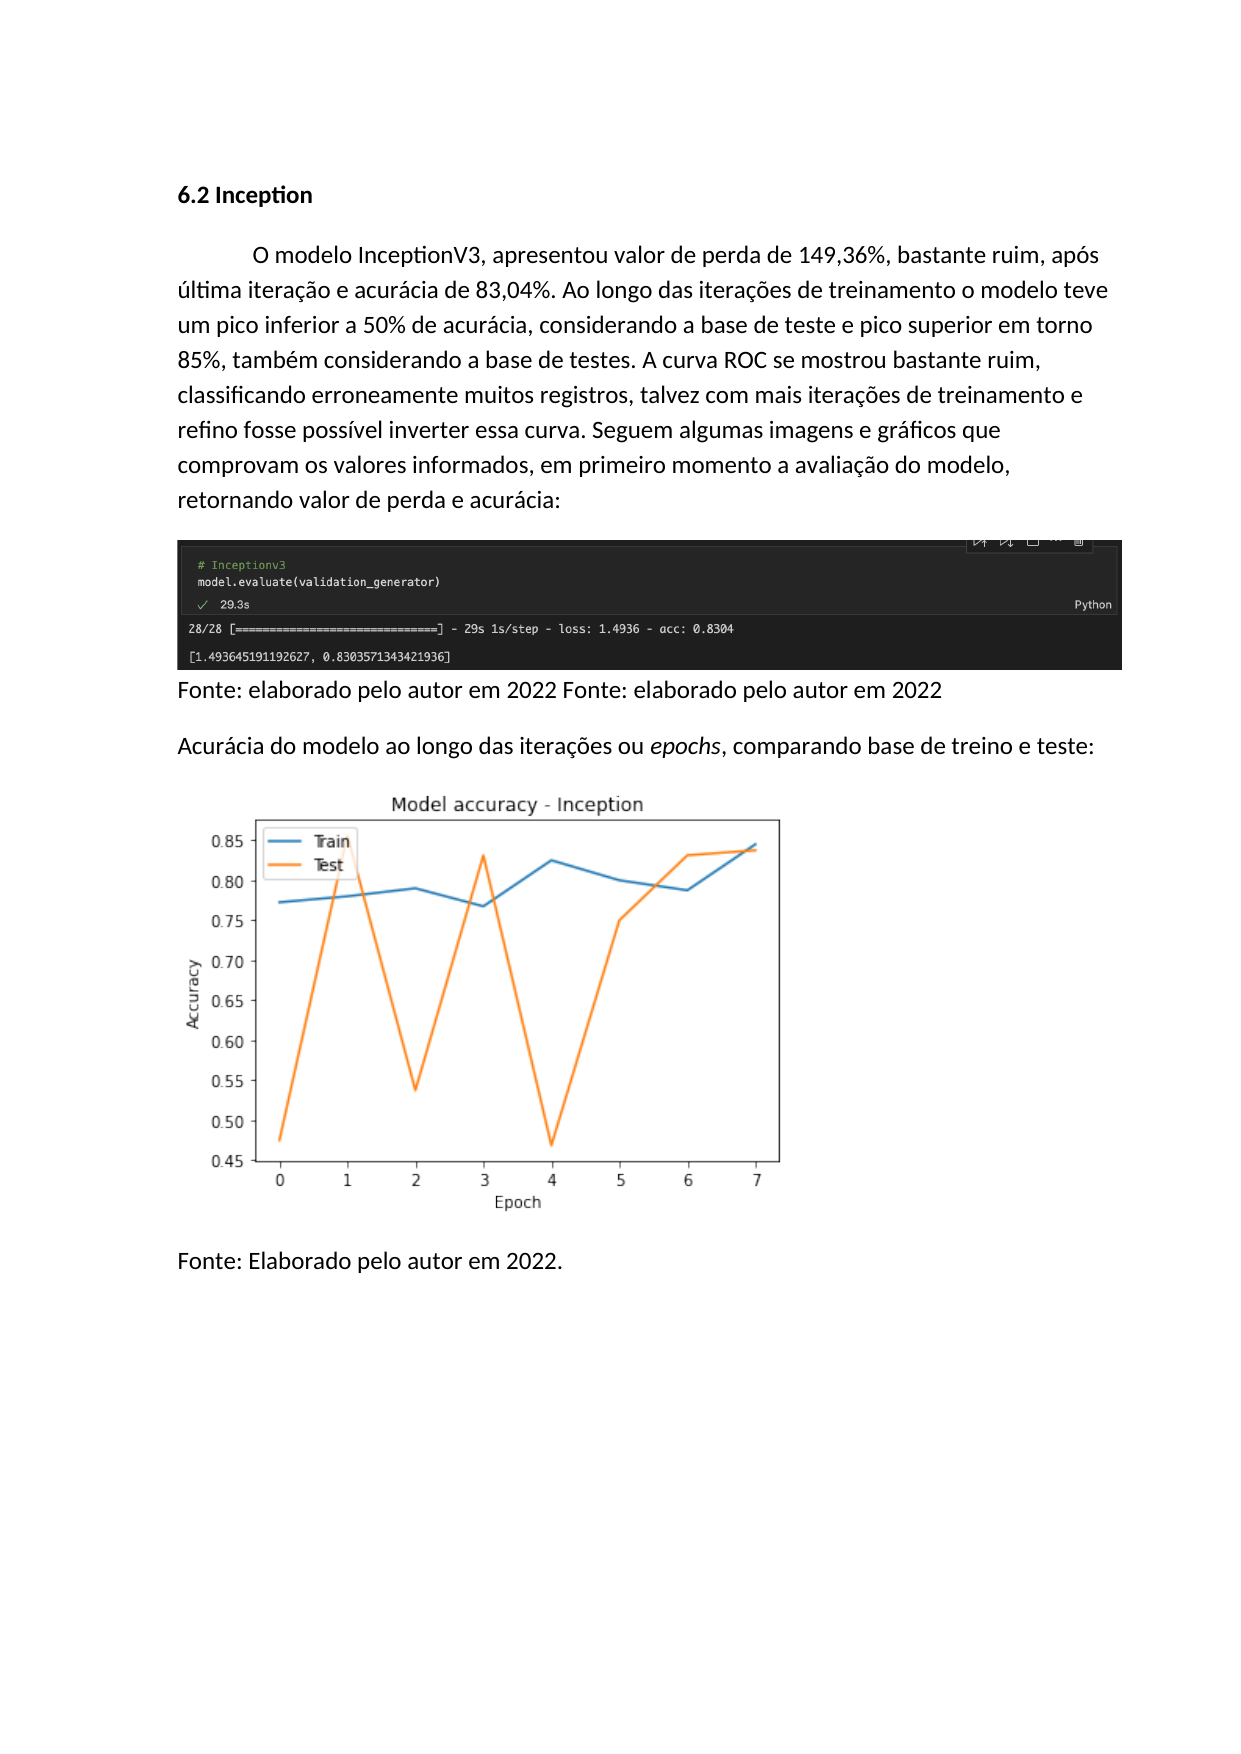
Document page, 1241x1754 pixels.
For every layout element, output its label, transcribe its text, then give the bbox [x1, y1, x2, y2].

picture [177, 785, 790, 1221]
subtitle 6.2 Inception [177, 179, 1122, 210]
text Fonte: Elaborado pelo autor em 2022. [177, 1245, 1122, 1276]
text Fonte: elaborado pelo autor em 2022 Fonte: elaborado pelo autor em 2022 [177, 670, 1122, 704]
text Acurácia do modelo ao longo das iterações ou epochs, comparando base de treino e teste: [177, 730, 1122, 760]
text O modelo InceptionV3, apresentou valor de perda de 149,36%, bastante ruim, após última iteração e acurácia de 83,04%. Ao longo das iterações de treinamento o modelo teve um pico inferior a 50% de acurácia, considerando a base de teste e pico superior em torno 85%, também considerando a base de testes. A curva ROC se mostrou bastante ruim, classificando erroneamente muitos registros, talvez com mais iterações de treinamento e refino fosse possível inverter essa curva. Seguem algumas imagens e gráficos que comprovam os valores informados, em primeiro momento a avaliação do modelo, retornando valor de perda e acurácia: [177, 239, 1122, 515]
picture [177, 540, 1122, 670]
